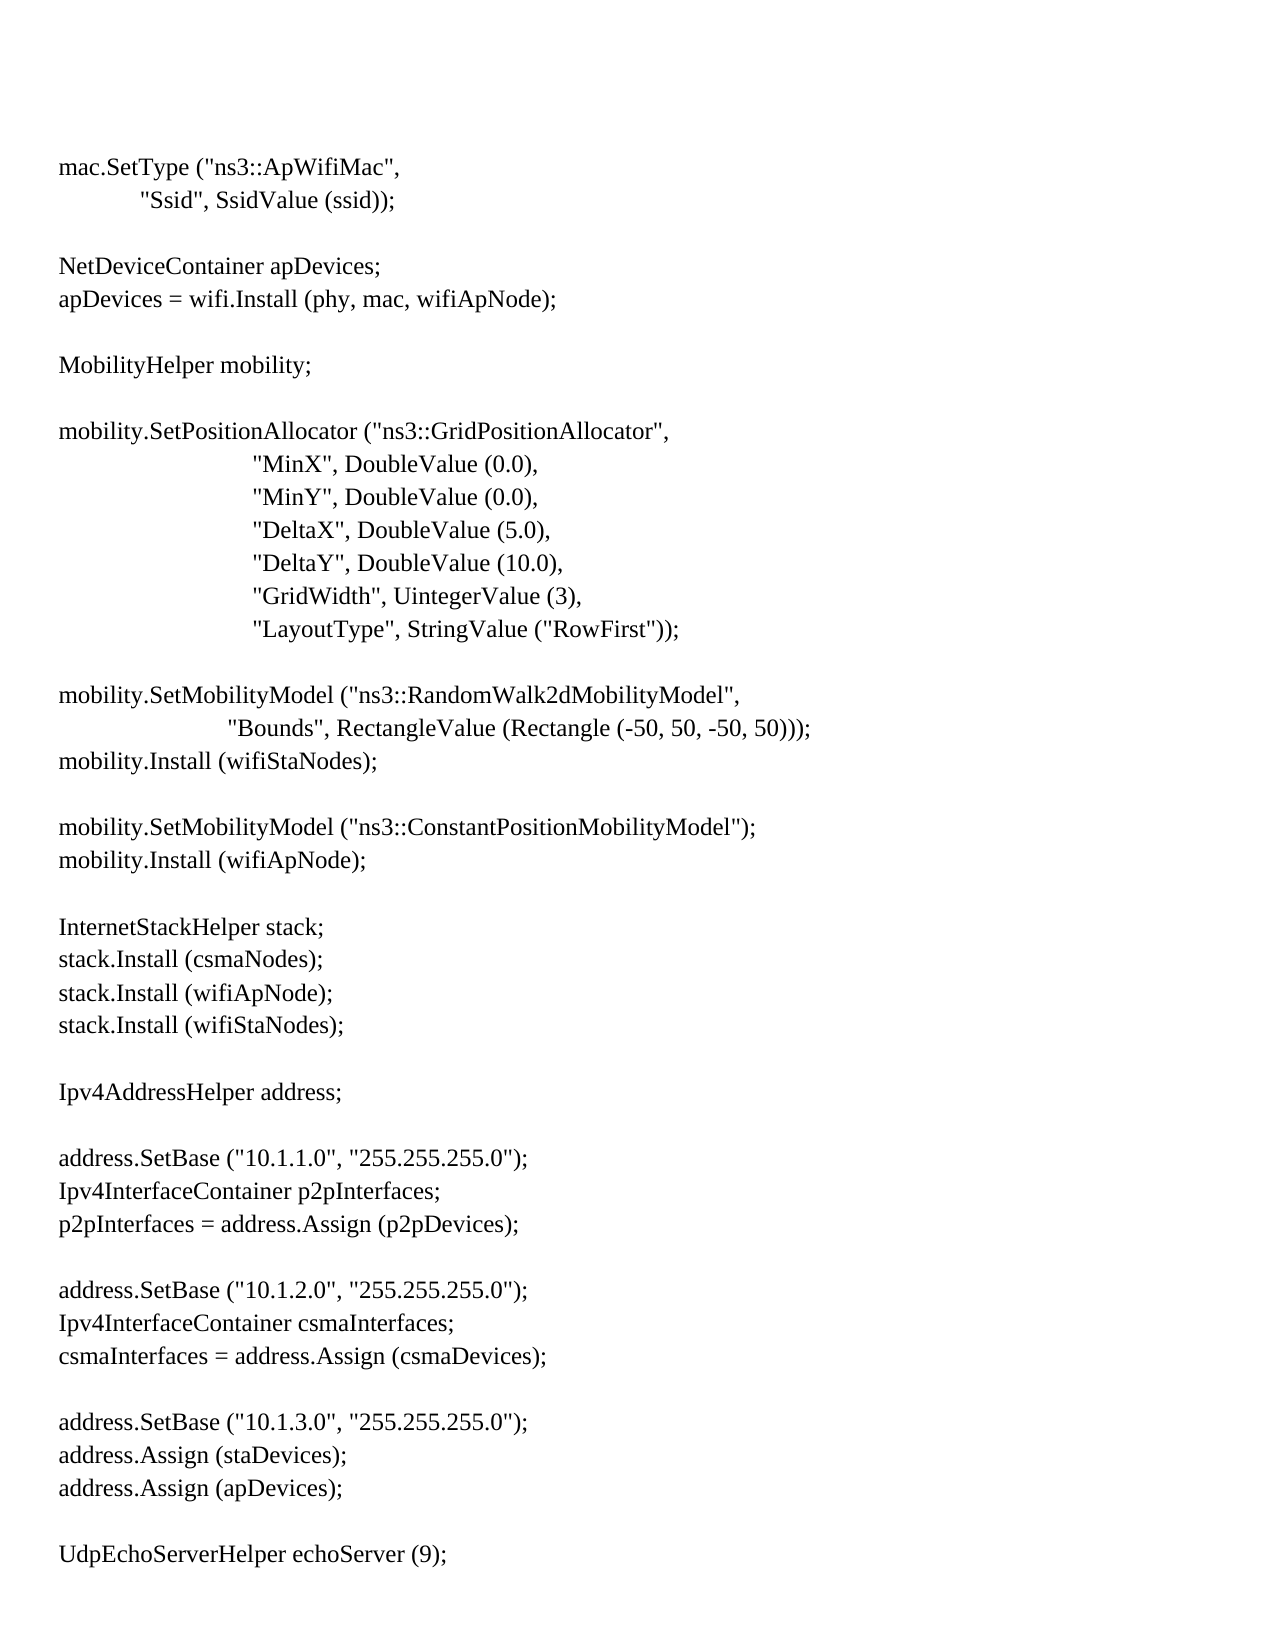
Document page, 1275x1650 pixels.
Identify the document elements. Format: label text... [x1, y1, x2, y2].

text "MinY", DoubleValue (0.0), [46, 482, 1153, 511]
text Ipv4InterfaceContainer csmaInterfaces; [46, 1308, 1153, 1337]
text stack.Install (wifiStaNodes); [46, 1011, 1153, 1039]
text InternetStackHelper stack; [46, 912, 1153, 940]
text mobility.SetMobilityModel ("ns3::RandomWalk2dMobilityModel", [46, 680, 1153, 709]
text mobility.Install (wifiApNode); [46, 846, 1153, 874]
text p2pInterfaces = address.Assign (p2pDevices); [46, 1209, 1153, 1237]
text "DeltaY", DoubleValue (10.0), [46, 548, 1153, 577]
text address.SetBase ("10.1.2.0", "255.255.255.0"); [46, 1275, 1153, 1303]
text mobility.Install (wifiStaNodes); [46, 746, 1153, 775]
text mac.SetType ("ns3::ApWifiMac", [46, 152, 1153, 181]
text apDevices = wifi.Install (phy, mac, wifiApNode); [46, 284, 1153, 313]
text "LayoutType", StringValue ("RowFirst")); [46, 614, 1153, 643]
text address.SetBase ("10.1.3.0", "255.255.255.0"); [46, 1407, 1153, 1436]
text mobility.SetMobilityModel ("ns3::ConstantPositionMobilityModel"); [46, 812, 1153, 841]
text "Bounds", RectangleValue (Rectangle (-50, 50, -50, 50))); [46, 713, 1153, 742]
text stack.Install (csmaNodes); [46, 944, 1153, 973]
text MobilityHelper mobility; [46, 350, 1153, 379]
text "GridWidth", UintegerValue (3), [46, 581, 1153, 610]
text csmaInterfaces = address.Assign (csmaDevices); [46, 1341, 1153, 1369]
text stack.Install (wifiApNode); [46, 978, 1153, 1006]
text UdpEchoServerHelper echoServer (9); [46, 1539, 1153, 1568]
text mobility.SetPositionAllocator ("ns3::GridPositionAllocator", [46, 416, 1153, 445]
text "Ssid", SsidValue (ssid)); [46, 185, 1153, 214]
text "MinX", DoubleValue (0.0), [46, 449, 1153, 478]
text "DeltaX", DoubleValue (5.0), [46, 515, 1153, 544]
text address.SetBase ("10.1.1.0", "255.255.255.0"); [46, 1143, 1153, 1171]
text Ipv4AddressHelper address; [46, 1077, 1153, 1105]
text Ipv4InterfaceContainer p2pInterfaces; [46, 1176, 1153, 1204]
text address.Assign (apDevices); [46, 1473, 1153, 1502]
text address.Assign (staDevices); [46, 1440, 1153, 1469]
text NetDeviceContainer apDevices; [46, 251, 1153, 280]
